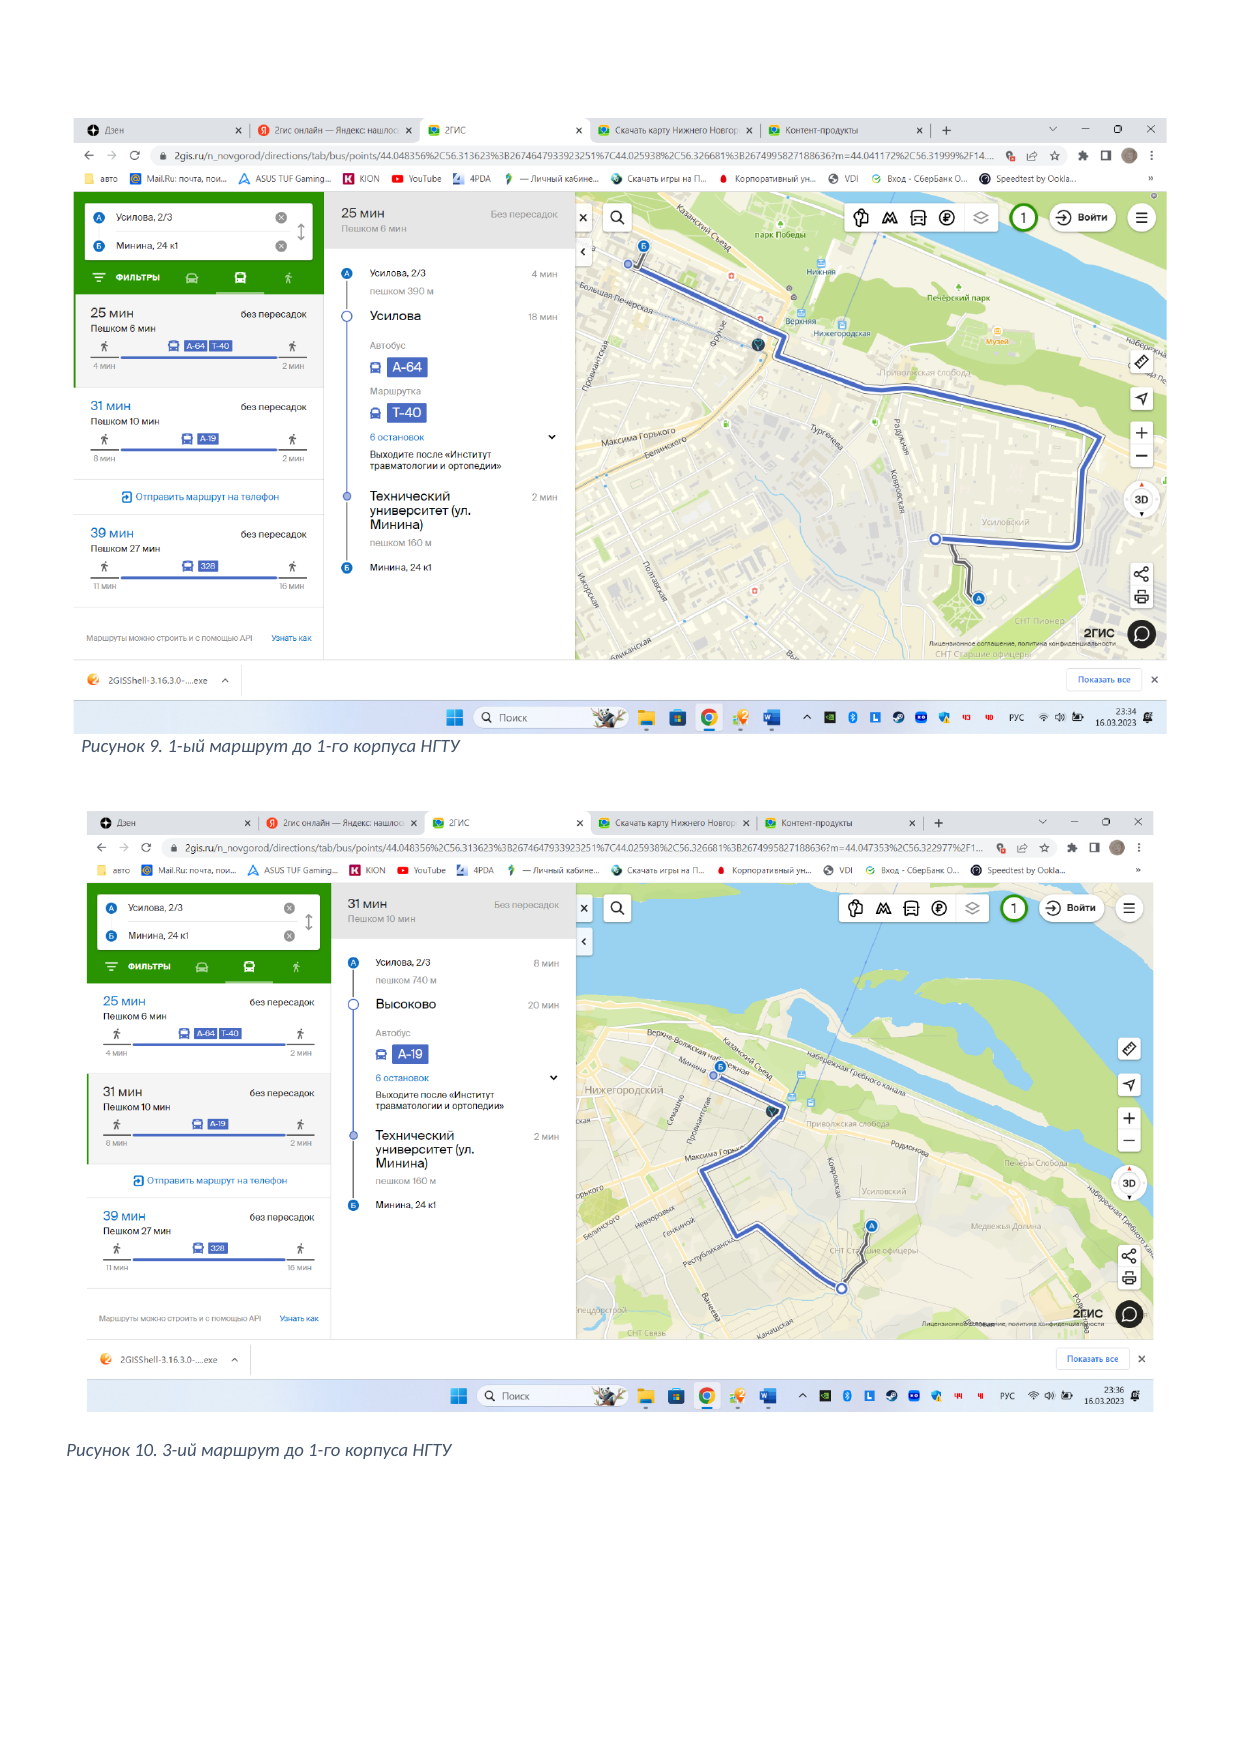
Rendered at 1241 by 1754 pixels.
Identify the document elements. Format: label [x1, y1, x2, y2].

picture [86, 811, 1154, 1412]
picture [73, 118, 1167, 734]
